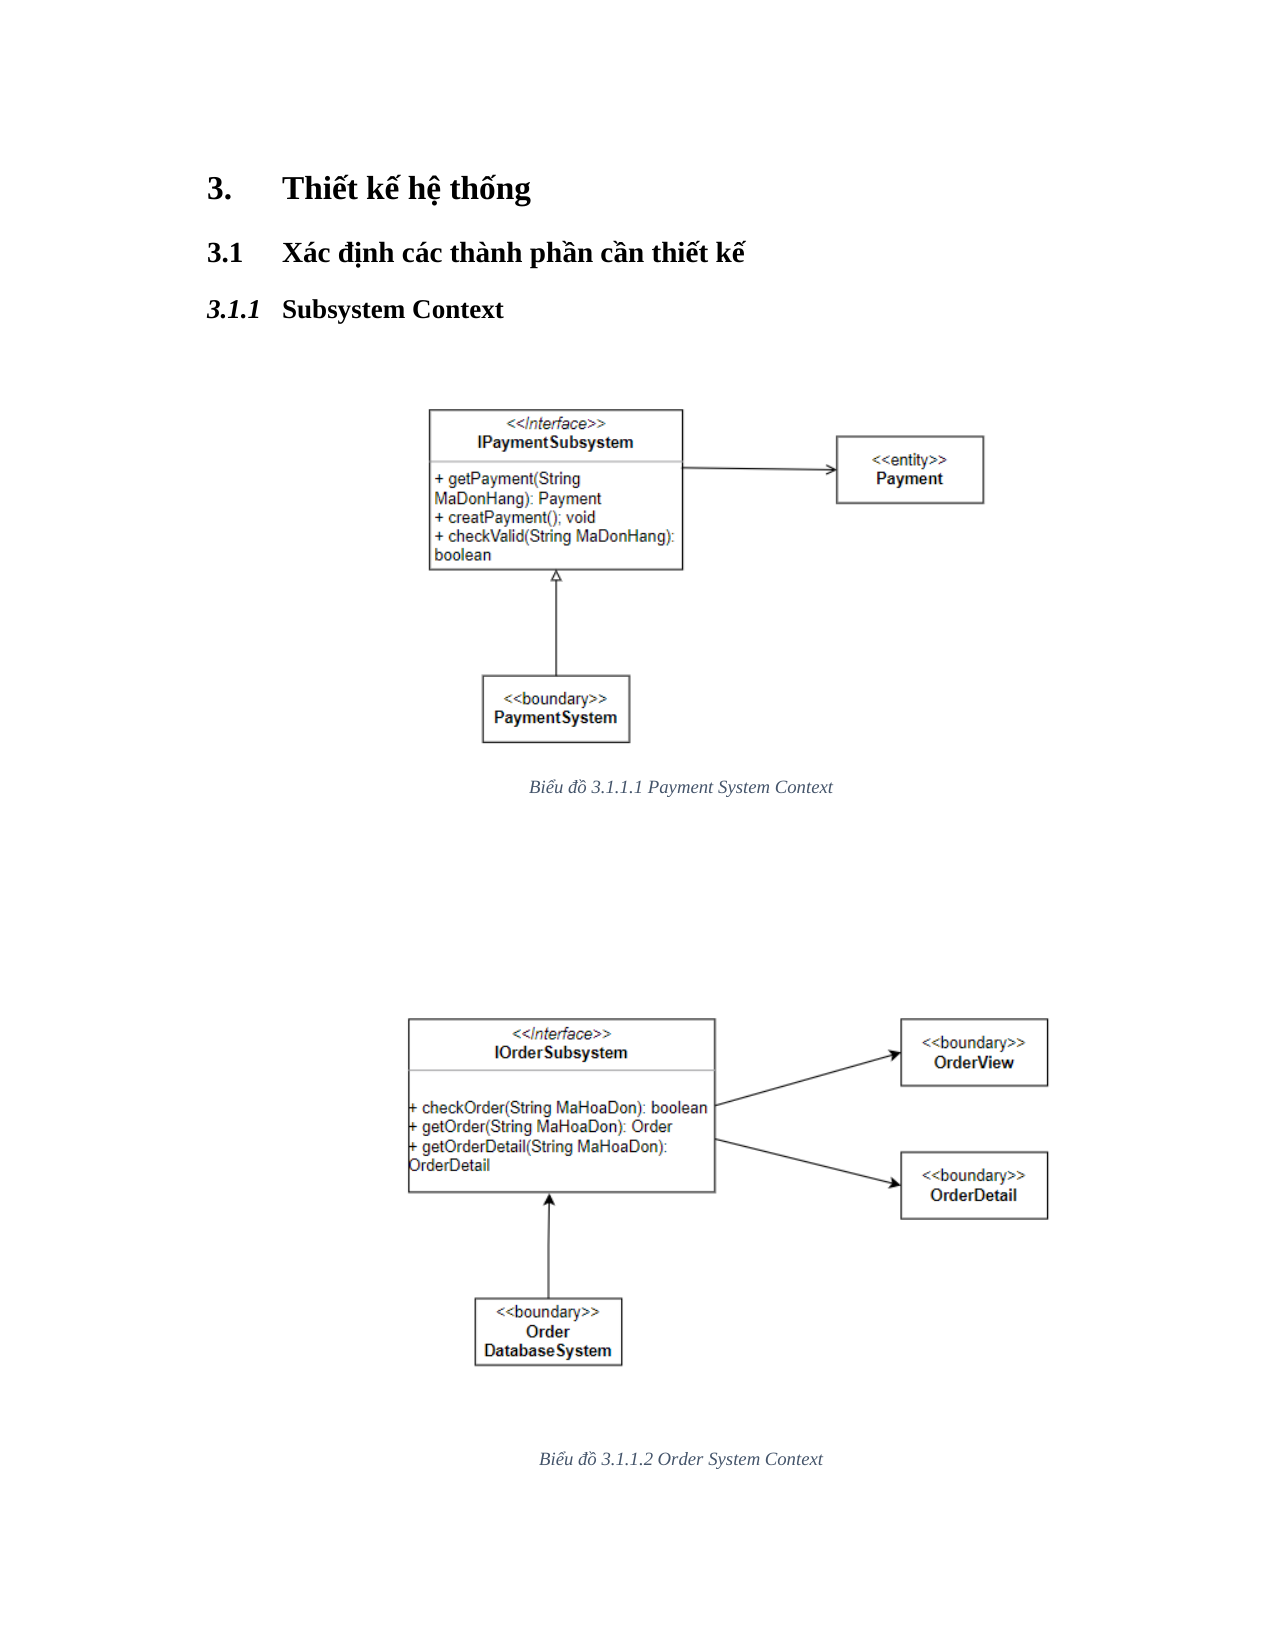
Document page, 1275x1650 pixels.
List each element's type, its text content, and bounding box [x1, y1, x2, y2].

text Biểu đồ 3.1.1.2 Order System Context [207, 1448, 1157, 1469]
picture [315, 348, 1049, 757]
subtitle Xác định các thành phần cần thiết kế [207, 236, 1157, 269]
subtitle Thiết kế hệ thống [207, 168, 1157, 206]
subtitle Subsystem Context [207, 298, 1157, 323]
text Biểu đồ 3.1.1.1 Payment System Context [207, 776, 1157, 798]
picture [233, 818, 1130, 1429]
